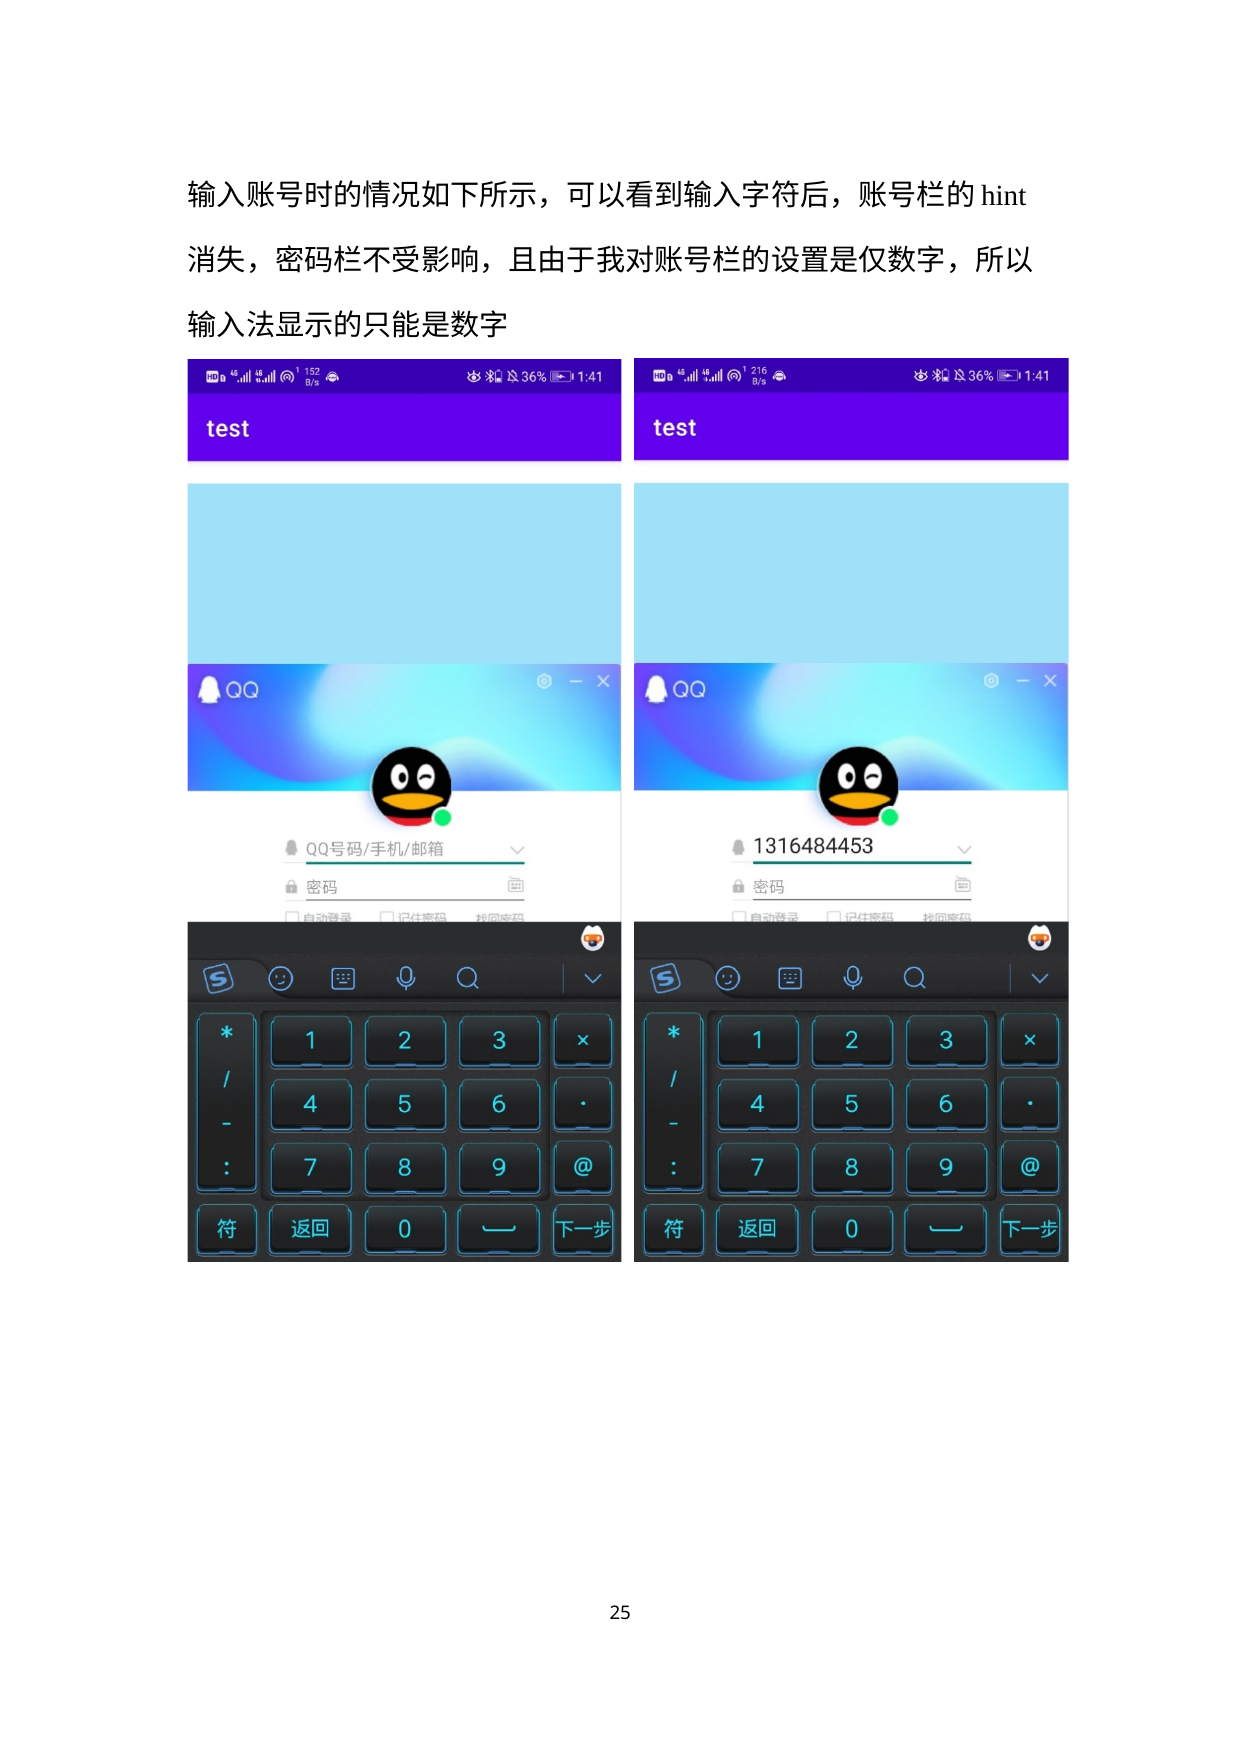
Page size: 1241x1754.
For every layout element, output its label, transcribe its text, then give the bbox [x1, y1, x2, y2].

text 输入账号时的情况如下所示，可以看到输入字符后，账号栏的hint消失，密码栏不受影响，且由于我对账号栏的设置是仅数字，所以输入法显示的只能是数字 [187, 160, 1053, 355]
picture [634, 358, 1069, 1262]
picture [187, 359, 622, 1262]
